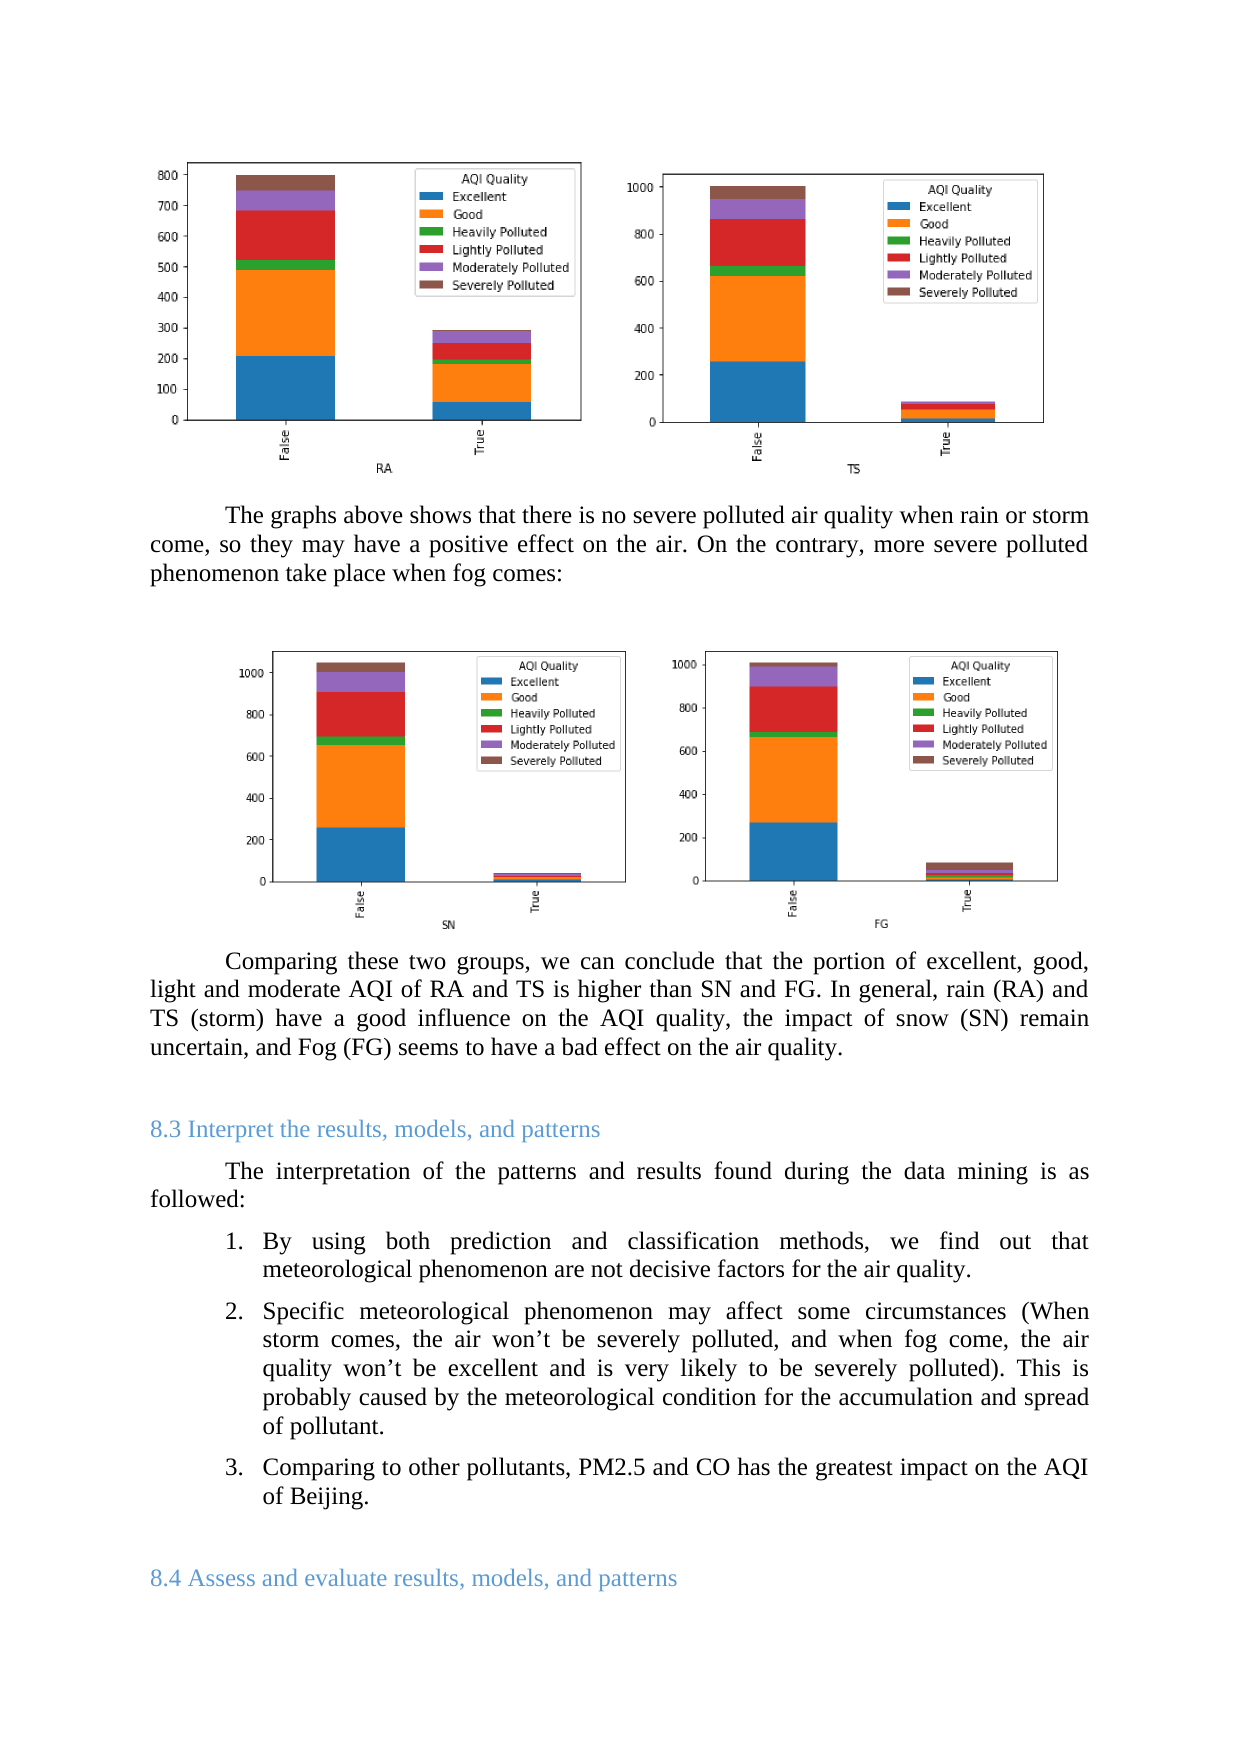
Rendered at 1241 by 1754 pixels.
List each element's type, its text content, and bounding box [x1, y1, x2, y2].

text 8.4 Assess and evaluate results, models, and patterns [150, 1563, 1090, 1592]
text Comparing these two groups, we can conclude that the portion of excellent, good, light and moderate AQI of RA and TS is higher than SN and FG. In general, rain (RA) and TS (storm) have a good influence on the AQI quality, the impact of snow (SN) remain uncertain, and Fog (FG) seems to have a bad effect on the air quality. [150, 946, 1090, 1061]
text The graphs above shows that there is no severe polluted air quality when rain or storm come, so they may have a positive effect on the air. On the contrary, more severe polluted phenomenon take place when fog comes: [150, 501, 1090, 587]
text 8.3 Interpret the results, models, and patterns [150, 1114, 1090, 1143]
list By using both prediction and classification methods, we find out that meteorological phenomenon are not decisive factors for the air quality. [225, 1226, 1090, 1283]
picture [618, 162, 1080, 489]
picture [233, 640, 1082, 934]
list Specific meteorological phenomenon may affect some circumstances (When storm comes, the air won’t be severely polluted, and when fog come, the air quality won’t be excellent and is very likely to be severely polluted). This is probably caused by the meteorological condition for the accumulation and spread of pollutant. [225, 1296, 1090, 1439]
list Comparing to other pollutants, PM2.5 and CO has the greatest impact on the AQI of Beijing. [225, 1452, 1090, 1509]
picture [150, 150, 613, 489]
text The interpretation of the patterns and results found during the data mining is as followed: [150, 1156, 1090, 1213]
